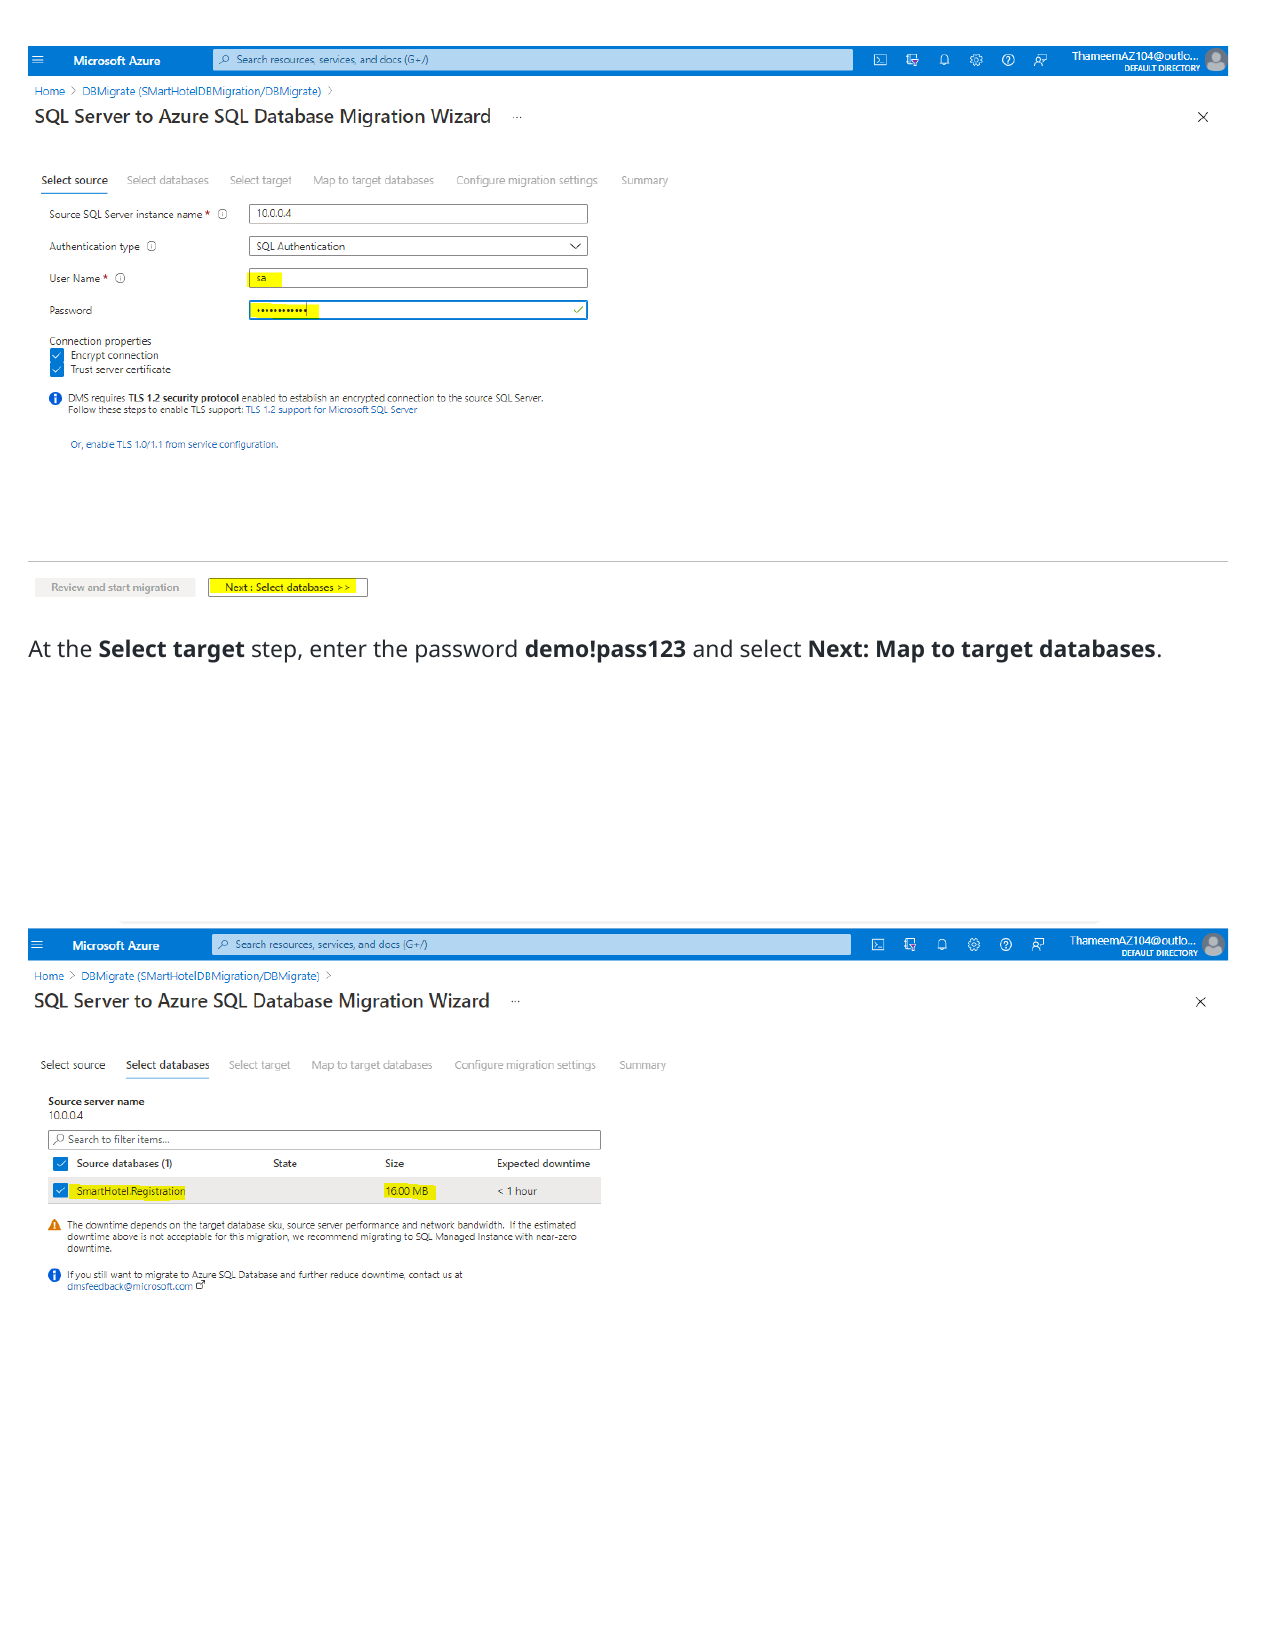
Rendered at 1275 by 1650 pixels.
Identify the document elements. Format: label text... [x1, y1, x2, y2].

picture [28, 921, 1229, 1363]
text At the Select target step, enter the password demo!pass123 and select Next: Map to target databases. [28, 632, 1228, 664]
picture [28, 46, 1229, 604]
